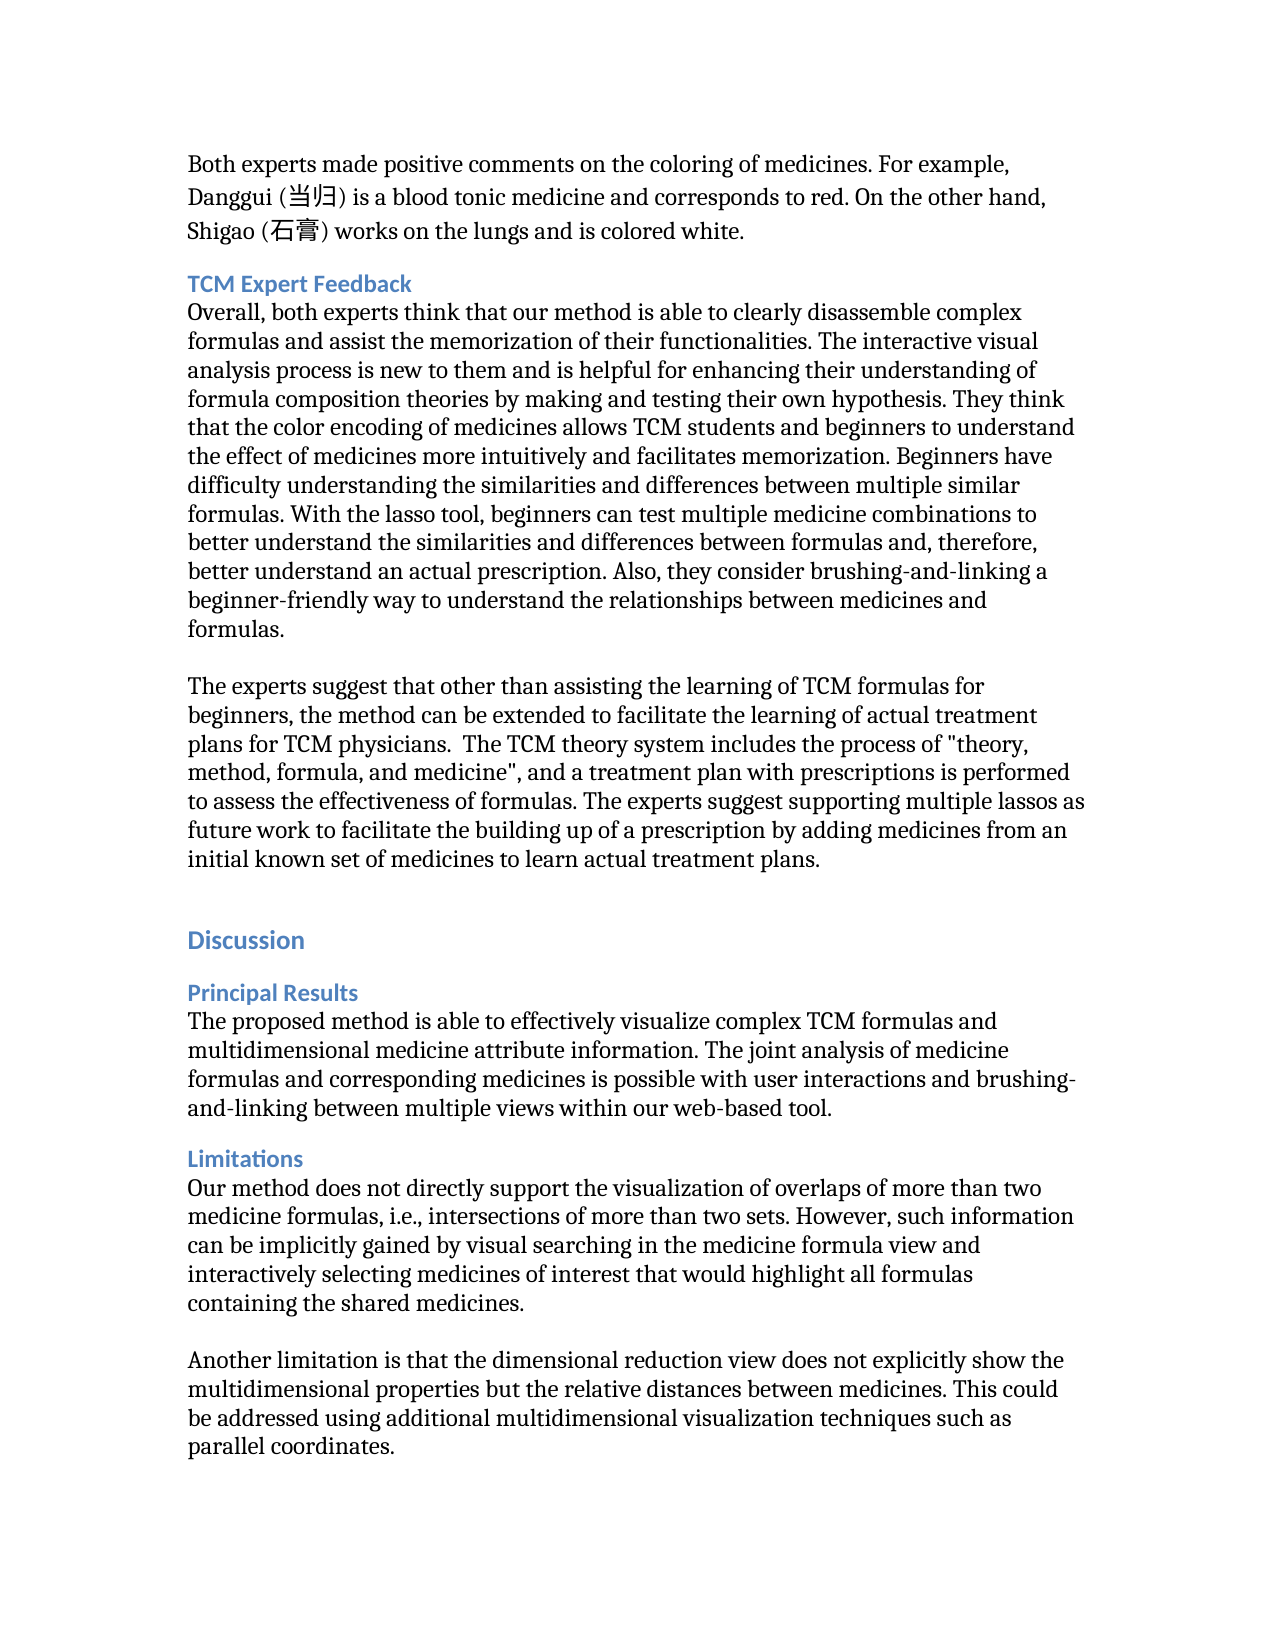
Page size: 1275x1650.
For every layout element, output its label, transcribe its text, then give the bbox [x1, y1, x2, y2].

subtitle Limitations [187, 1143, 1087, 1173]
subtitle Discussion [187, 923, 1087, 956]
text The experts suggest that other than assisting the learning of TCM formulas for beginners, the method can be extended to facilitate the learning of actual treatment plans for TCM physicians. The TCM theory system includes the process of "theory, method, formula, and medicine", and a treatment plan with prescriptions is performed to assess the effectiveness of formulas. The experts suggest supporting multiple lassos as future work to facilitate the building up of a prescription by adding medicines from an initial known set of medicines to learn actual treatment plans. [187, 672, 1087, 873]
text Overall, both experts think that our method is able to clearly disassemble complex formulas and assist the memorization of their functionalities. The interactive visual analysis process is new to them and is helpful for enhancing their understanding of formula composition theories by making and testing their own hypothesis. They think that the color encoding of medicines allows TCM students and beginners to understand the effect of medicines more intuitively and facilitates memorization. Beginners have difficulty understanding the similarities and differences between multiple similar formulas. With the lasso tool, beginners can test multiple medicine combinations to better understand the similarities and differences between formulas and, therefore, better understand an actual prescription. Also, they consider brushing-and-linking a beginner-friendly way to understand the relationships between medicines and formulas. [187, 298, 1087, 643]
subtitle TCM Expert Feedback [187, 268, 1087, 298]
text Both experts made positive comments on the coloring of medicines. For example, Danggui (当归) is a blood tonic medicine and corresponds to red. On the other hand, Shigao (石膏) works on the lungs and is colored white. [187, 150, 1087, 247]
text Another limitation is that the dimensional reduction view does not explicitly show the multidimensional properties but the relative distances between medicines. This could be addressed using additional multidimensional visualization techniques such as parallel coordinates. [187, 1346, 1087, 1461]
text Our method does not directly support the visualization of overlaps of more than two medicine formulas, i.e., intersections of more than two sets. However, such information can be implicitly gained by visual searching in the medicine formula view and interactively selecting medicines of interest that would highlight all formulas containing the shared medicines. [187, 1173, 1087, 1317]
subtitle Principal Results [187, 977, 1087, 1007]
text The proposed method is able to effectively visualize complex TCM formulas and multidimensional medicine attribute information. The joint analysis of medicine formulas and corresponding medicines is possible with user interactions and brushing-and-linking between multiple views within our web-based tool. [187, 1007, 1087, 1122]
